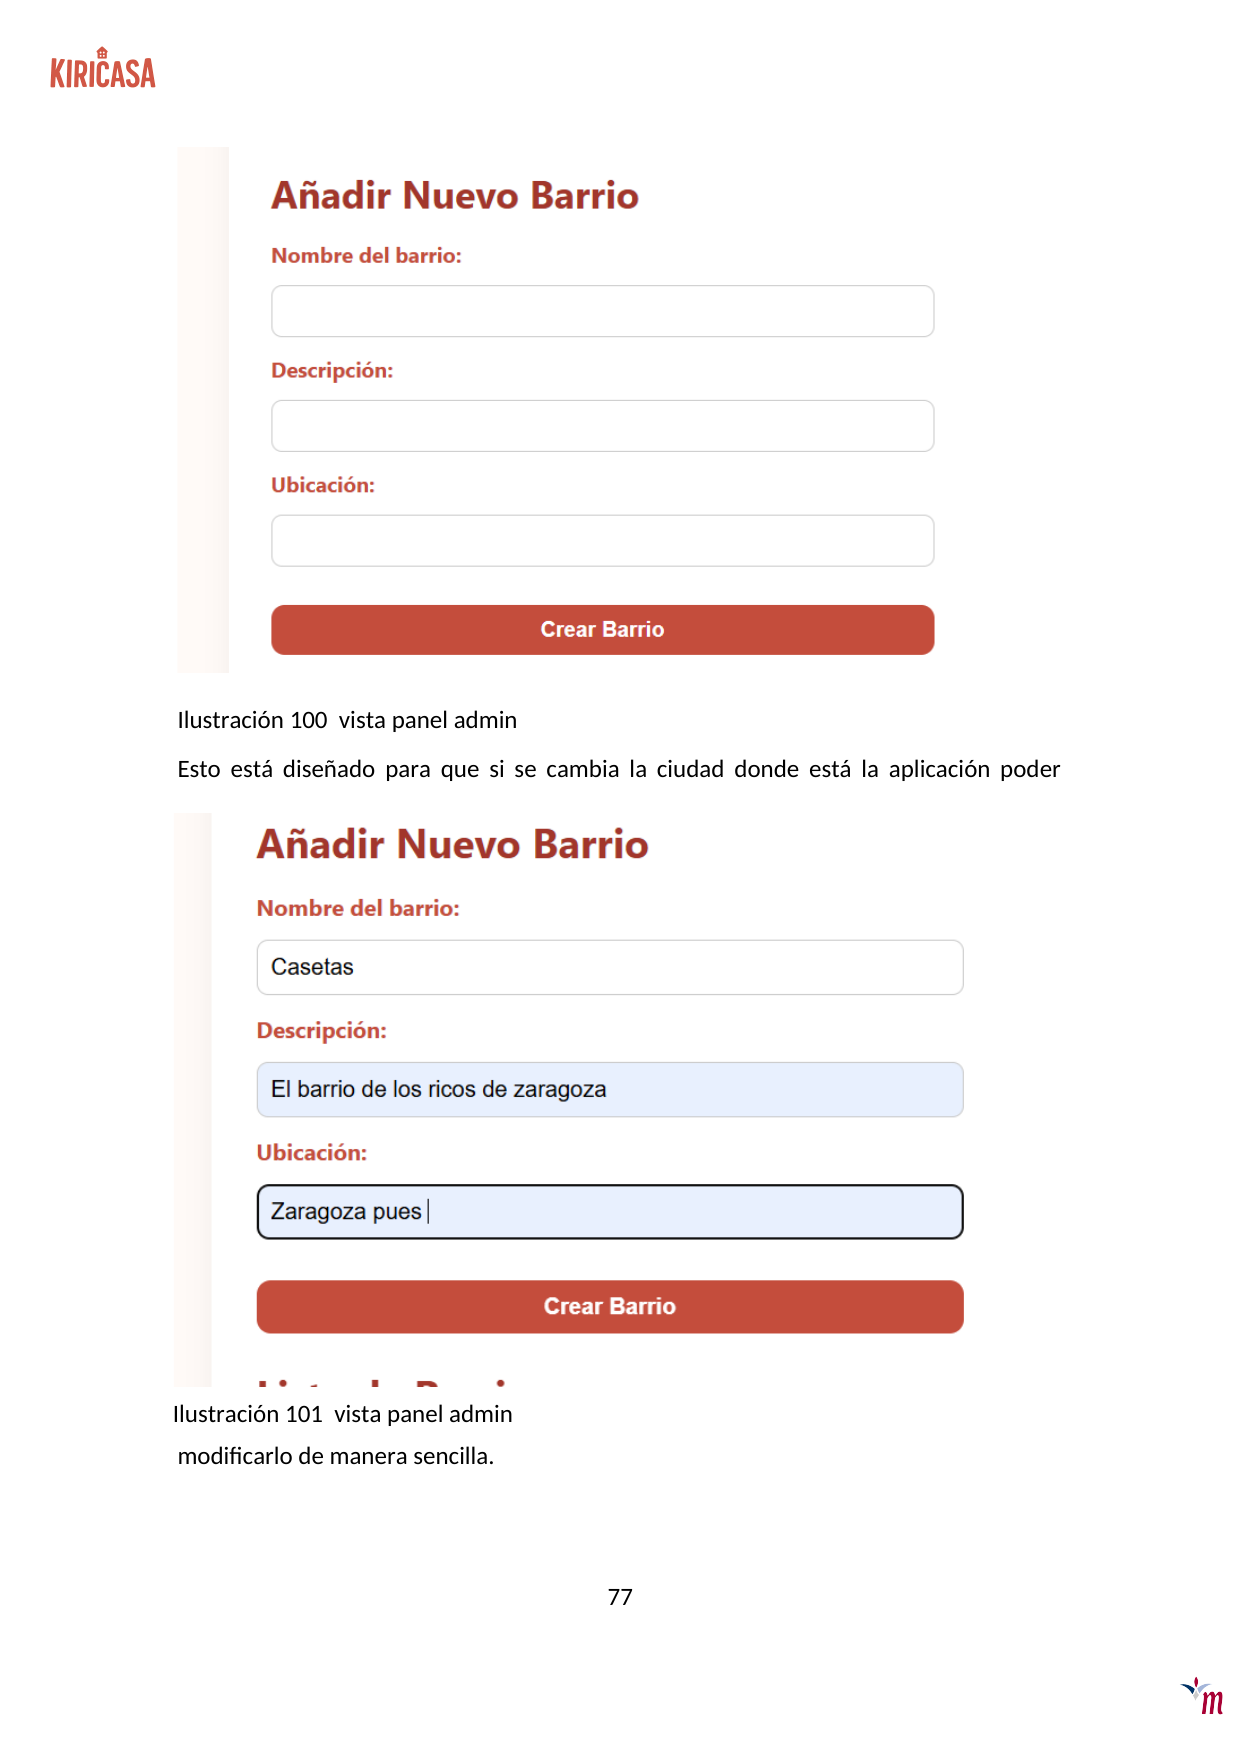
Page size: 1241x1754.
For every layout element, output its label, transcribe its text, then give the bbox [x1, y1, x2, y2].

picture [177, 147, 1063, 673]
picture [172, 813, 1054, 1386]
picture [1168, 1665, 1241, 1732]
text Ilustración 100 vista panel admin [177, 704, 1063, 734]
picture [46, 40, 156, 94]
